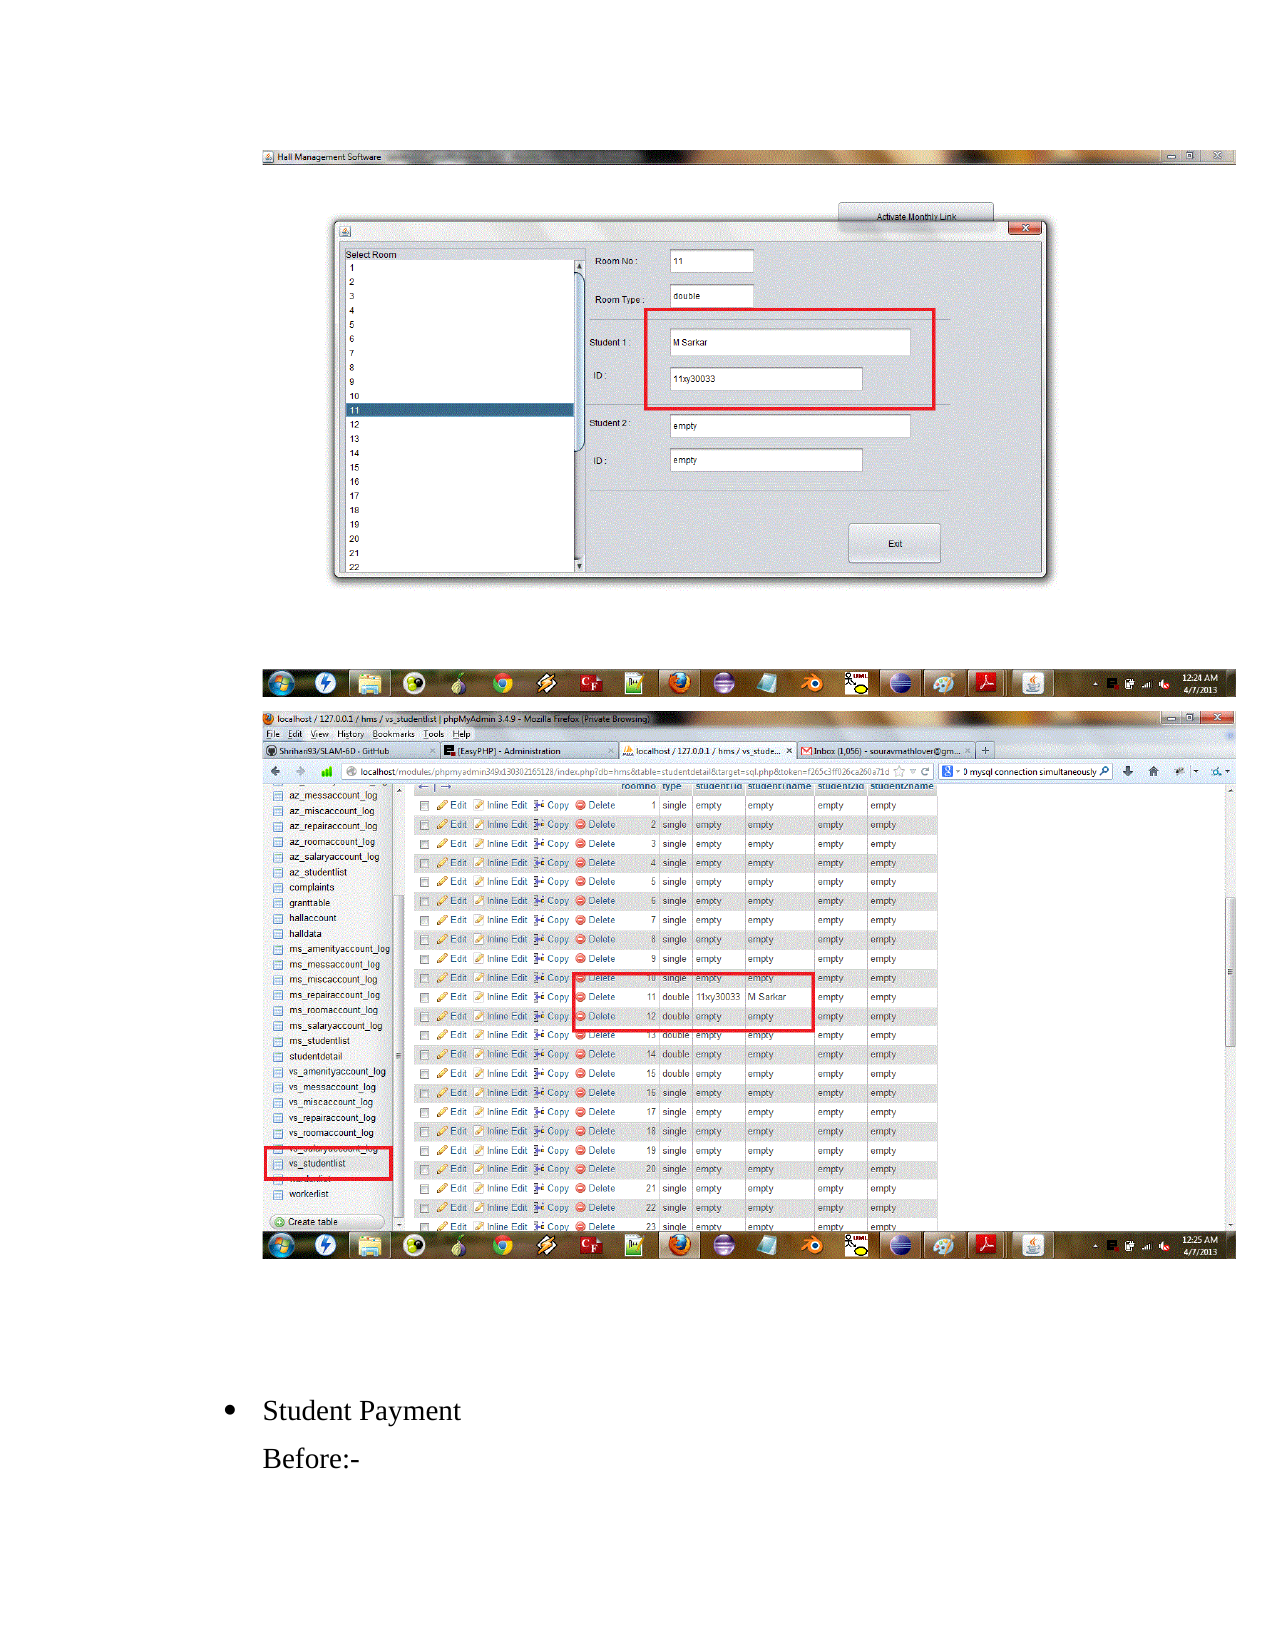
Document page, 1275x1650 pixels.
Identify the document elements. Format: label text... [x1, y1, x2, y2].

picture [262, 150, 1236, 697]
list Student Payment [225, 1393, 1125, 1427]
picture [262, 711, 1236, 1259]
text Before:- [262, 1441, 1125, 1475]
